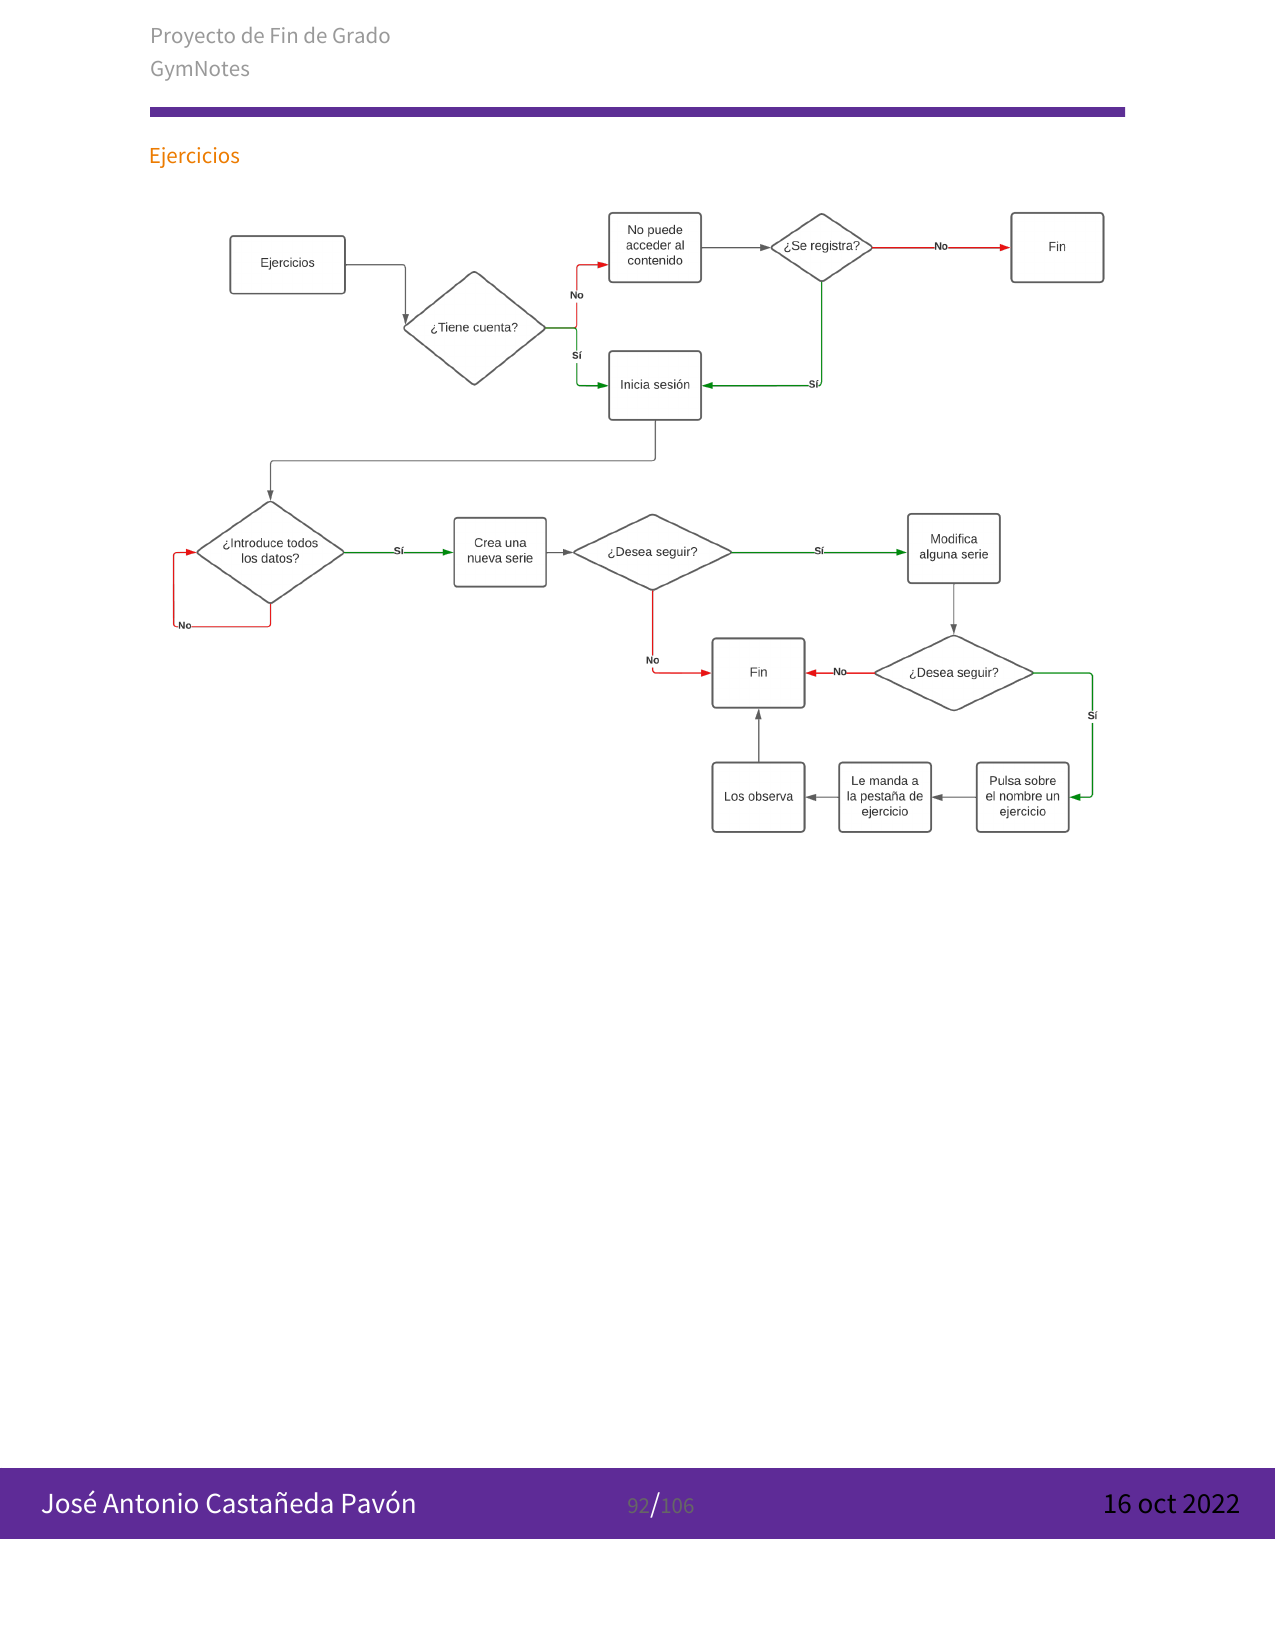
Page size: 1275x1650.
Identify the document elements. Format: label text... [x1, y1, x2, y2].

picture [150, 190, 1125, 855]
subtitle Ejercicios [148, 141, 1127, 169]
picture [150, 107, 1125, 117]
